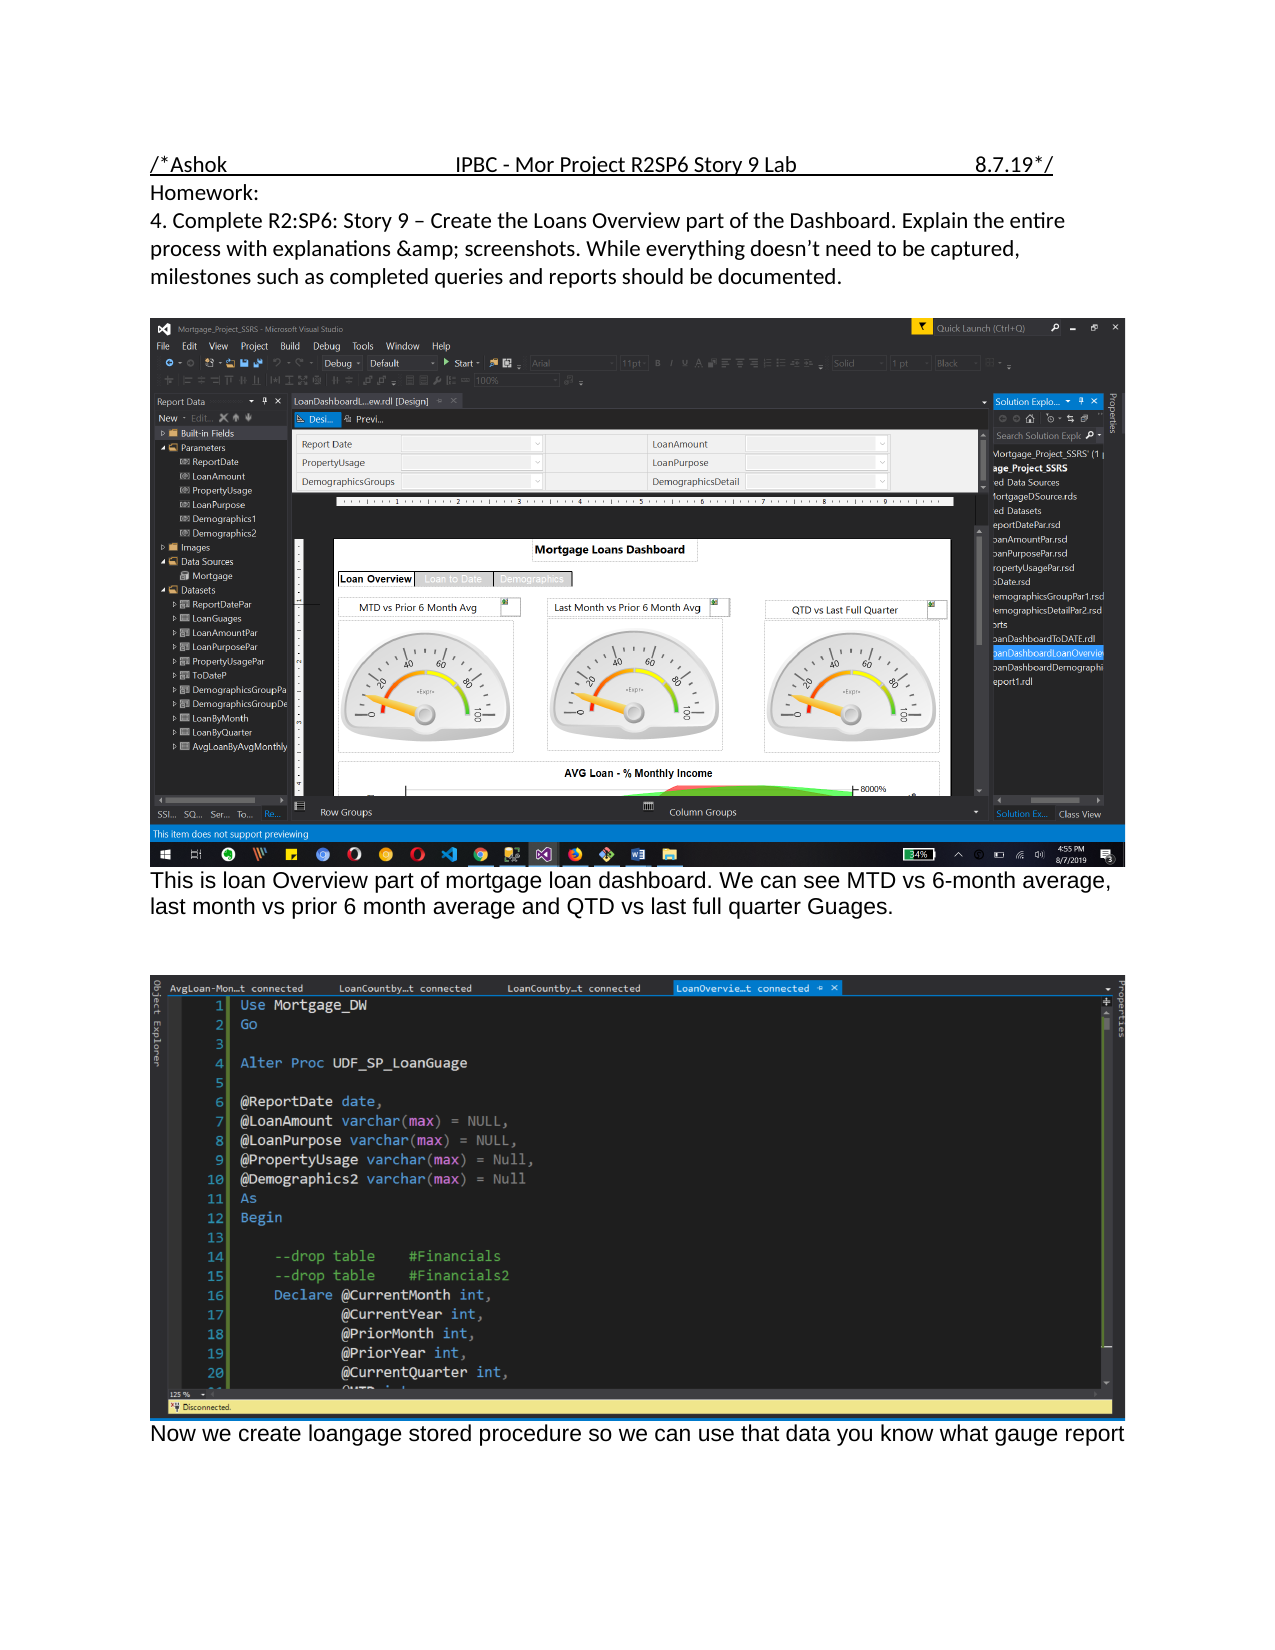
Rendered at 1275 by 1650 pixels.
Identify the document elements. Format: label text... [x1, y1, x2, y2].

picture [150, 975, 1125, 1421]
text milestones such as completed queries and reports should be documented. [150, 262, 1125, 290]
text This is loan Overview part of mortgage loan dashboard. We can see MTD vs 6-month average, last month vs prior 6 month average and QTD vs last full quarter Guages. [150, 867, 1125, 919]
text /*Ashok IPBC - Mor Project R2SP6 Story 9 Lab 8.7.19*/ [150, 150, 1125, 178]
text 4. Complete R2:SP6: Story 9 – Create the Loans Overview part of the Dashboard. Explain the entire [150, 206, 1125, 234]
text Now we create loangage stored procedure so we can use that data you know what gauge report [150, 1421, 1125, 1447]
text process with explanations &amp; screenshots. While everything doesn’t need to be captured, [150, 234, 1125, 262]
text Homework: [150, 178, 1125, 206]
picture [150, 318, 1125, 867]
